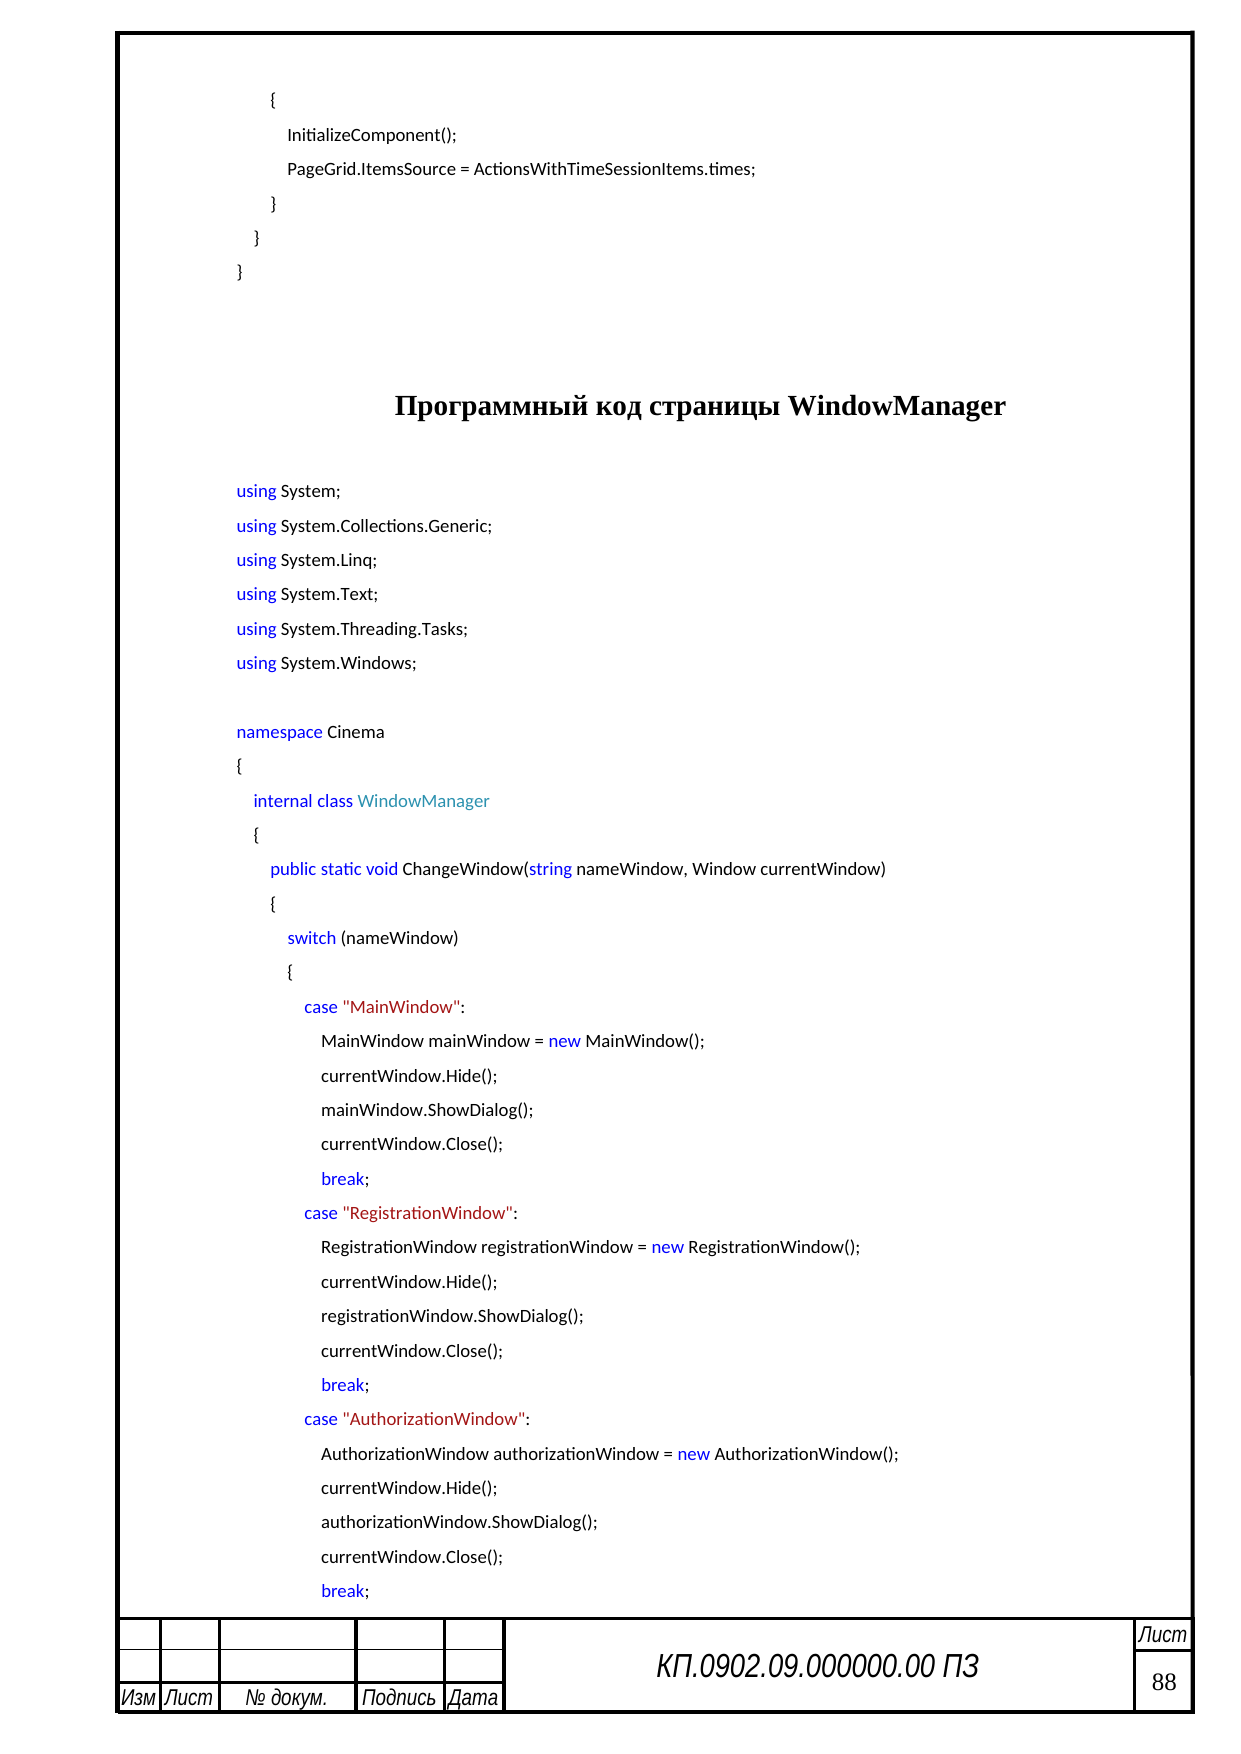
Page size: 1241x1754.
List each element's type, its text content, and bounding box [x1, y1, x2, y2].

text namespace Cinema [148, 720, 1164, 743]
text } [148, 226, 1164, 249]
text internal class WindowManager [148, 789, 1164, 812]
text using System.Text; [148, 583, 1164, 606]
text case "AuthorizationWindow": [148, 1408, 1164, 1431]
text case "MainWindow": [148, 995, 1164, 1018]
text currentWindow.Hide(); [148, 1064, 1164, 1087]
text InitializeComponent(); [148, 123, 1164, 146]
text using System; [148, 479, 1164, 502]
text { [148, 892, 1164, 915]
text Программный код страницы WindowManager [236, 388, 1164, 421]
text break; [148, 1373, 1164, 1396]
text public static void ChangeWindow(string nameWindow, Window currentWindow) [148, 858, 1164, 881]
text break; [148, 1167, 1164, 1190]
text } [148, 261, 1164, 283]
text currentWindow.Hide(); [148, 1270, 1164, 1293]
text currentWindow.Hide(); [148, 1476, 1164, 1499]
text PageGrid.ItemsSource = ActionsWithTimeSessionItems.times; [148, 157, 1164, 180]
text currentWindow.Close(); [148, 1545, 1164, 1568]
text using System.Threading.Tasks; [148, 617, 1164, 640]
text break; [148, 1579, 1164, 1602]
text using System.Windows; [148, 651, 1164, 674]
text using System.Linq; [148, 548, 1164, 571]
text authorizationWindow.ShowDialog(); [148, 1511, 1164, 1534]
text { [148, 823, 1164, 846]
text { [148, 961, 1164, 984]
text { [148, 754, 1164, 777]
text registrationWindow.ShowDialog(); [148, 1304, 1164, 1327]
text } [148, 192, 1164, 215]
text AuthorizationWindow authorizationWindow = new AuthorizationWindow(); [148, 1442, 1164, 1465]
text currentWindow.Close(); [148, 1133, 1164, 1156]
text using System.Collections.Generic; [148, 514, 1164, 537]
text currentWindow.Close(); [148, 1339, 1164, 1362]
text RegistrationWindow registrationWindow = new RegistrationWindow(); [148, 1236, 1164, 1259]
text case "RegistrationWindow": [148, 1201, 1164, 1224]
text MainWindow mainWindow = new MainWindow(); [148, 1029, 1164, 1052]
text { [148, 89, 1164, 112]
text switch (nameWindow) [148, 926, 1164, 949]
text mainWindow.ShowDialog(); [148, 1098, 1164, 1121]
